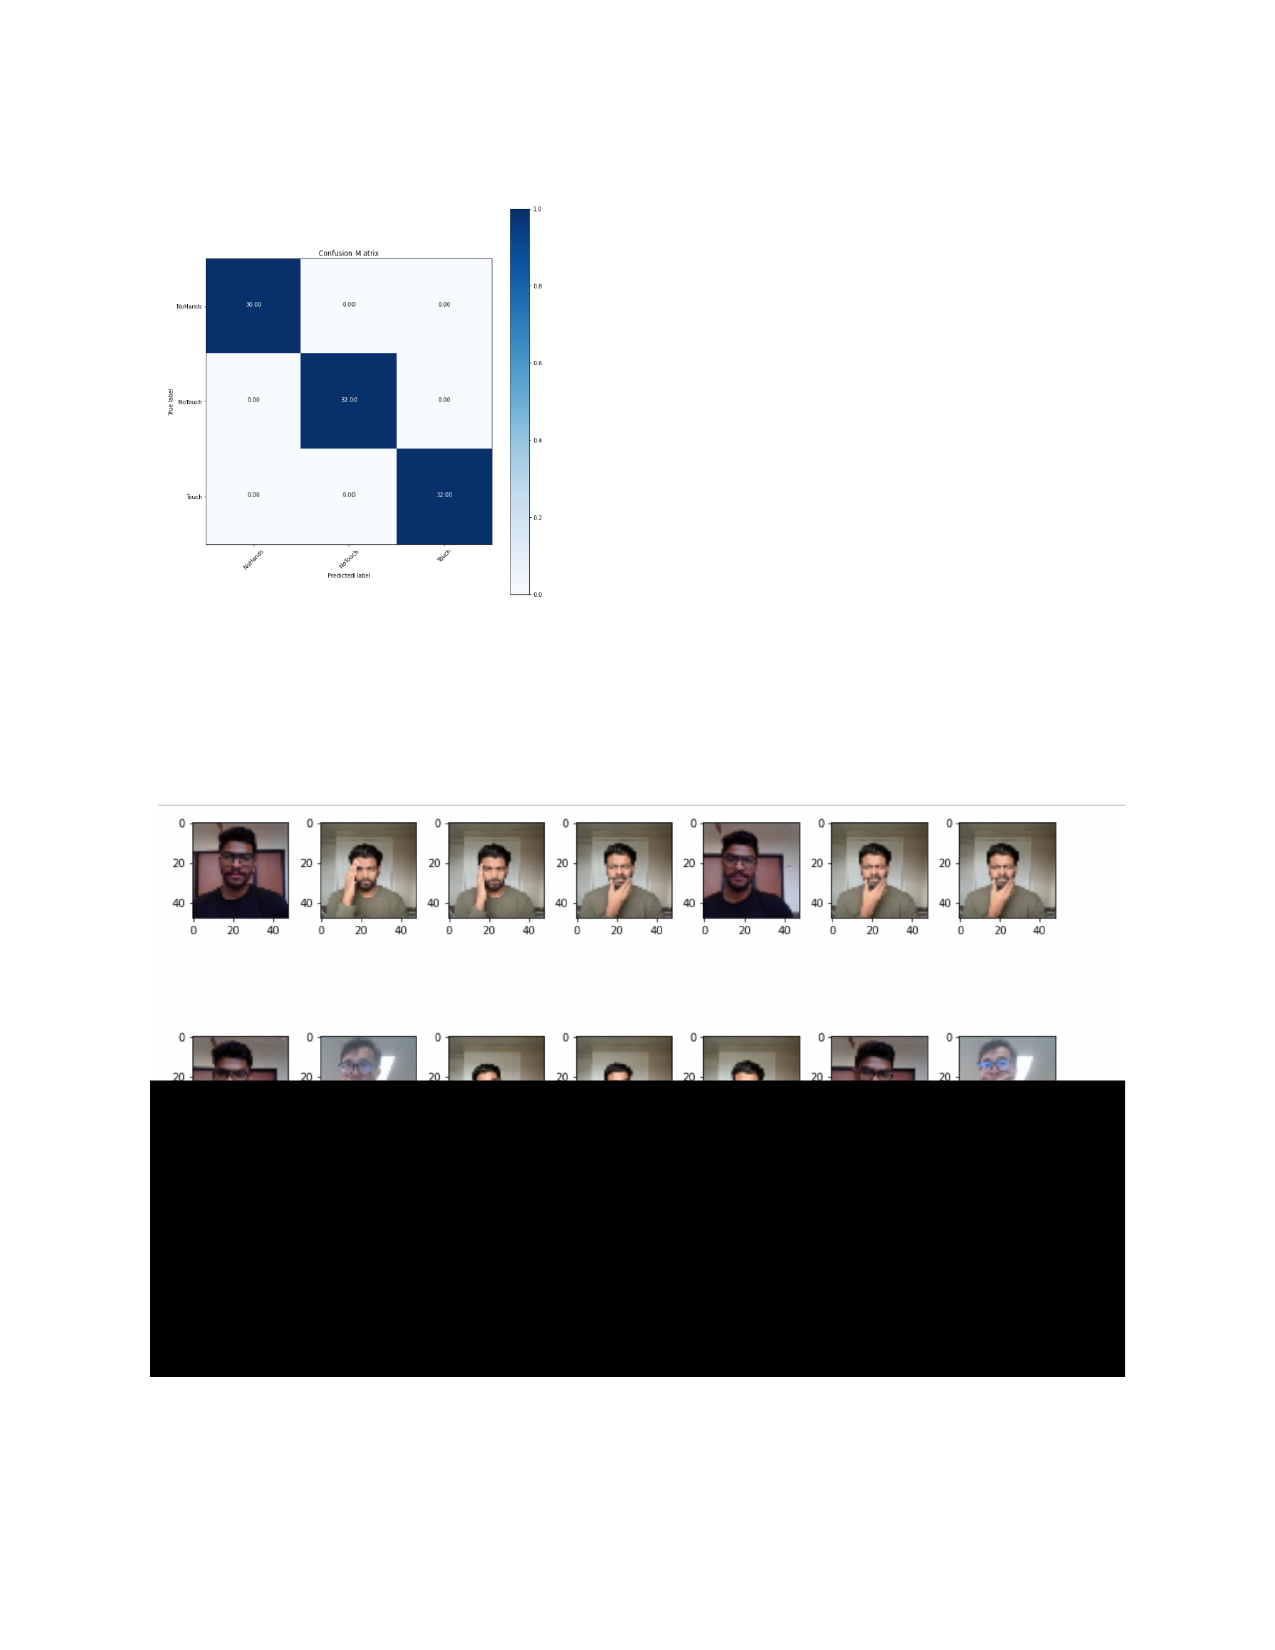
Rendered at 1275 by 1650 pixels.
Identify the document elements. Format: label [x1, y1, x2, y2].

picture [150, 804, 1125, 1377]
picture [150, 196, 557, 599]
